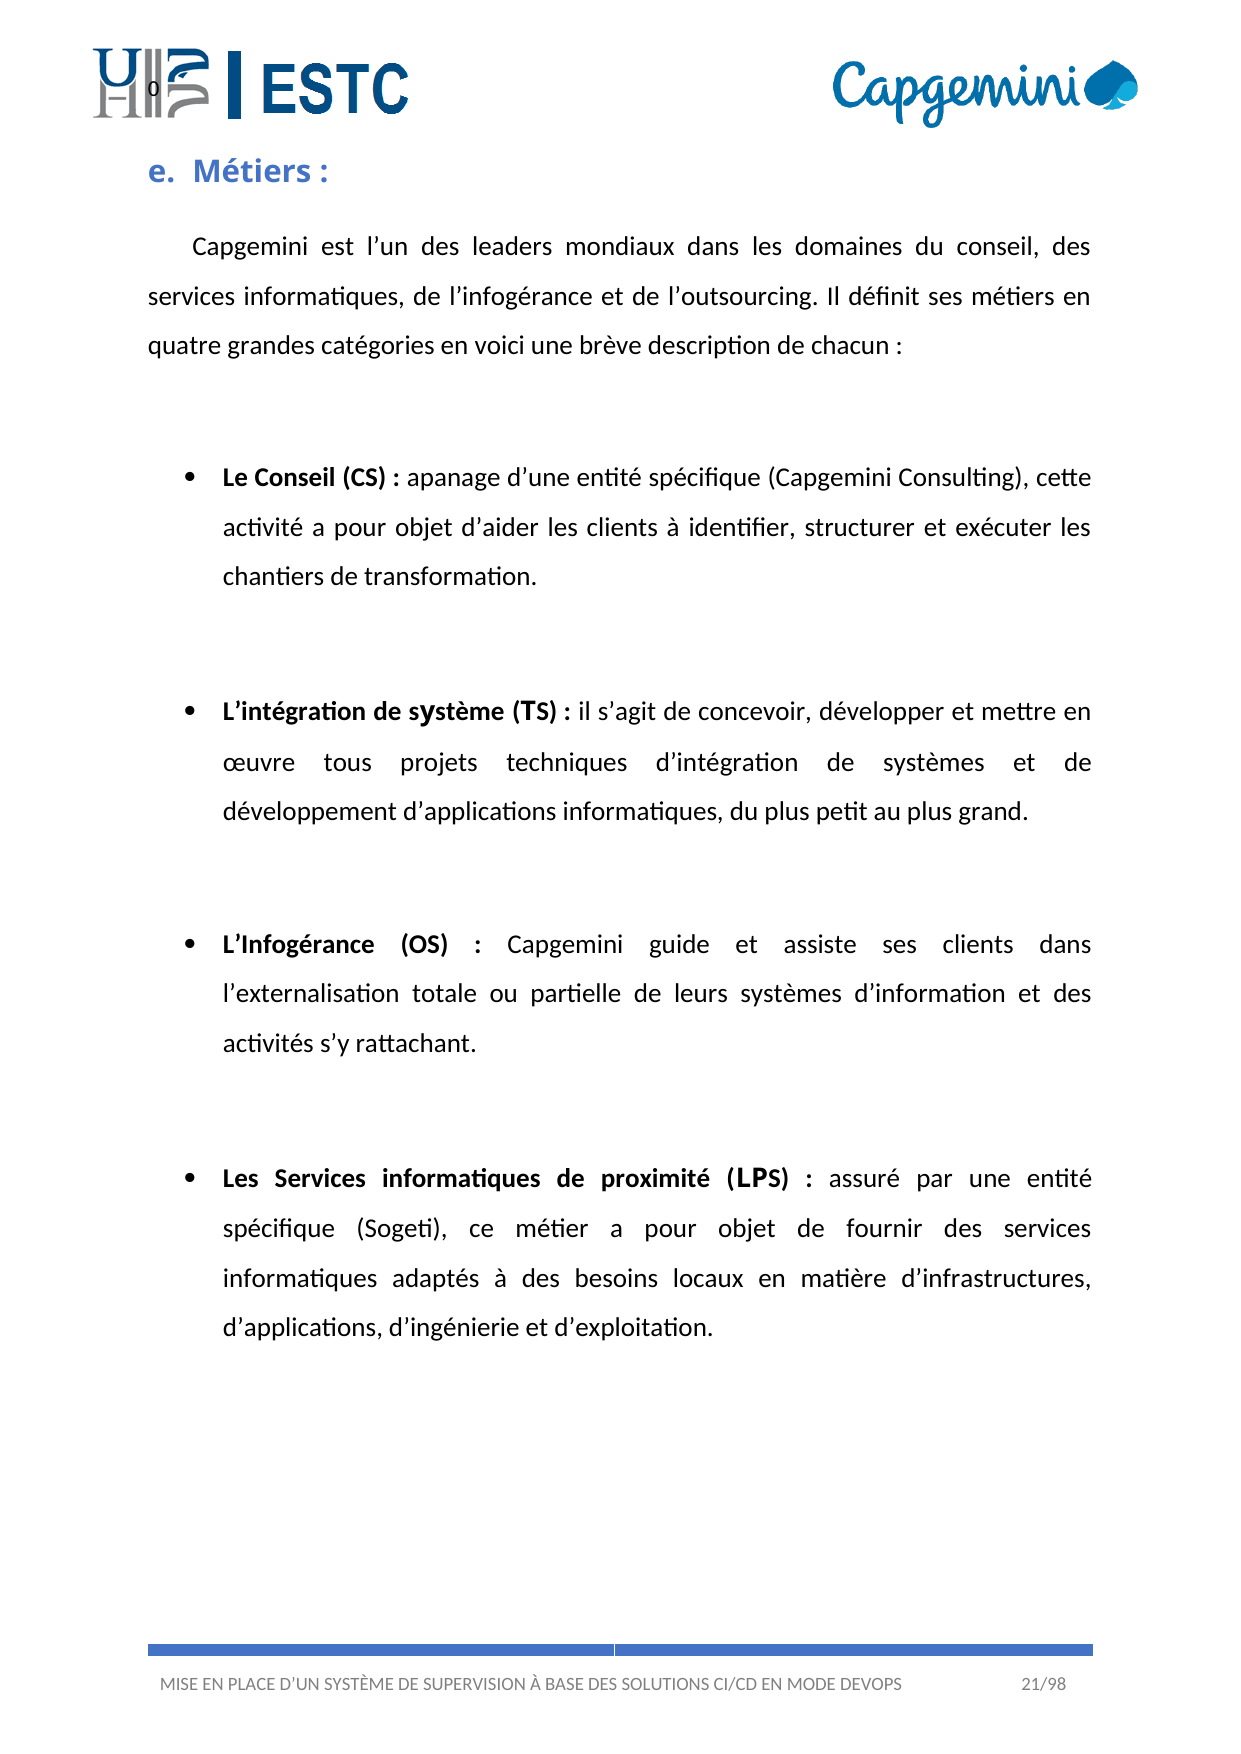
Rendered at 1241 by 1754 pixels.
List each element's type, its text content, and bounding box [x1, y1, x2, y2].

list L’intégration de système (TS) : il s’agit de concevoir, développer et mettre en œuvre tous projets techniques d’intégration de systèmes et de développement d’applications informatiques, du plus petit au plus grand. [185, 692, 1093, 827]
picture [87, 40, 418, 136]
picture [833, 60, 1139, 128]
text Capgemini est l’un des leaders mondiaux dans les domaines du conseil, des services informatiques, de l’infogérance et de l’outsourcing. Il définit ses métiers en quatre grandes catégories en voici une brève description de chacun : [148, 229, 1093, 361]
subtitle Métiers : [148, 149, 1093, 191]
list Le Conseil (CS) : apanage d’une entité spécifique (Capgemini Consulting), cette activité a pour objet d’aider les clients à identifier, structurer et exécuter les chantiers de transformation. [185, 460, 1093, 592]
list L’Infogérance (OS) : Capgemini guide et assiste ses clients dans l’externalisation totale ou partielle de leurs systèmes d’information et des activités s’y rattachant. [185, 927, 1093, 1059]
list Les Services informatiques de proximité (LPS) : assuré par une entité spécifique (Sogeti), ce métier a pour objet de fournir des services informatiques adaptés à des besoins locaux en matière d’infrastructures, d’applications, d’ingénierie et d’exploitation. [185, 1158, 1093, 1343]
